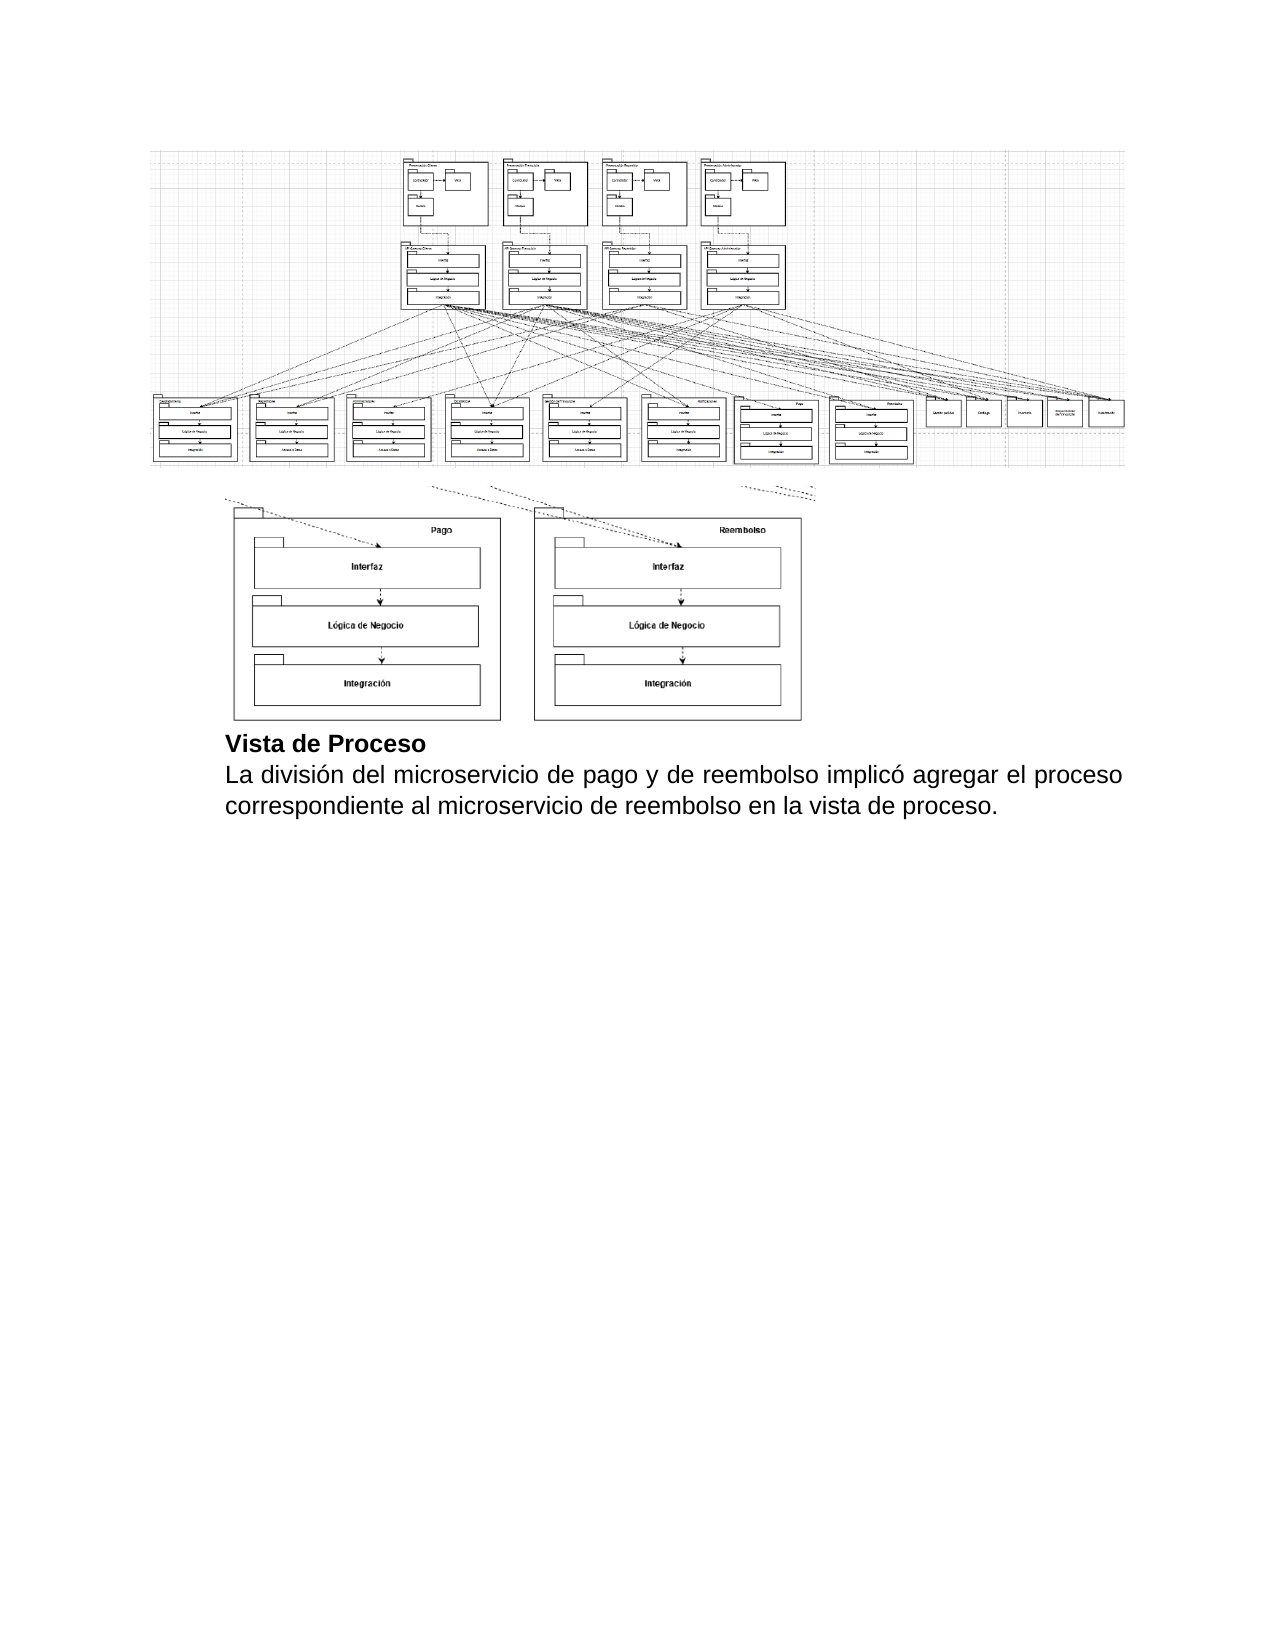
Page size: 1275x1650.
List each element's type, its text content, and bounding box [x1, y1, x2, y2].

list Vista de Proceso [225, 729, 1125, 758]
list La división del microservicio de pago y de reembolso implicó agregar el proceso correspondiente al microservicio de reembolso en la vista de proceso. [225, 760, 1125, 820]
picture [150, 150, 1125, 468]
picture [225, 486, 816, 727]
